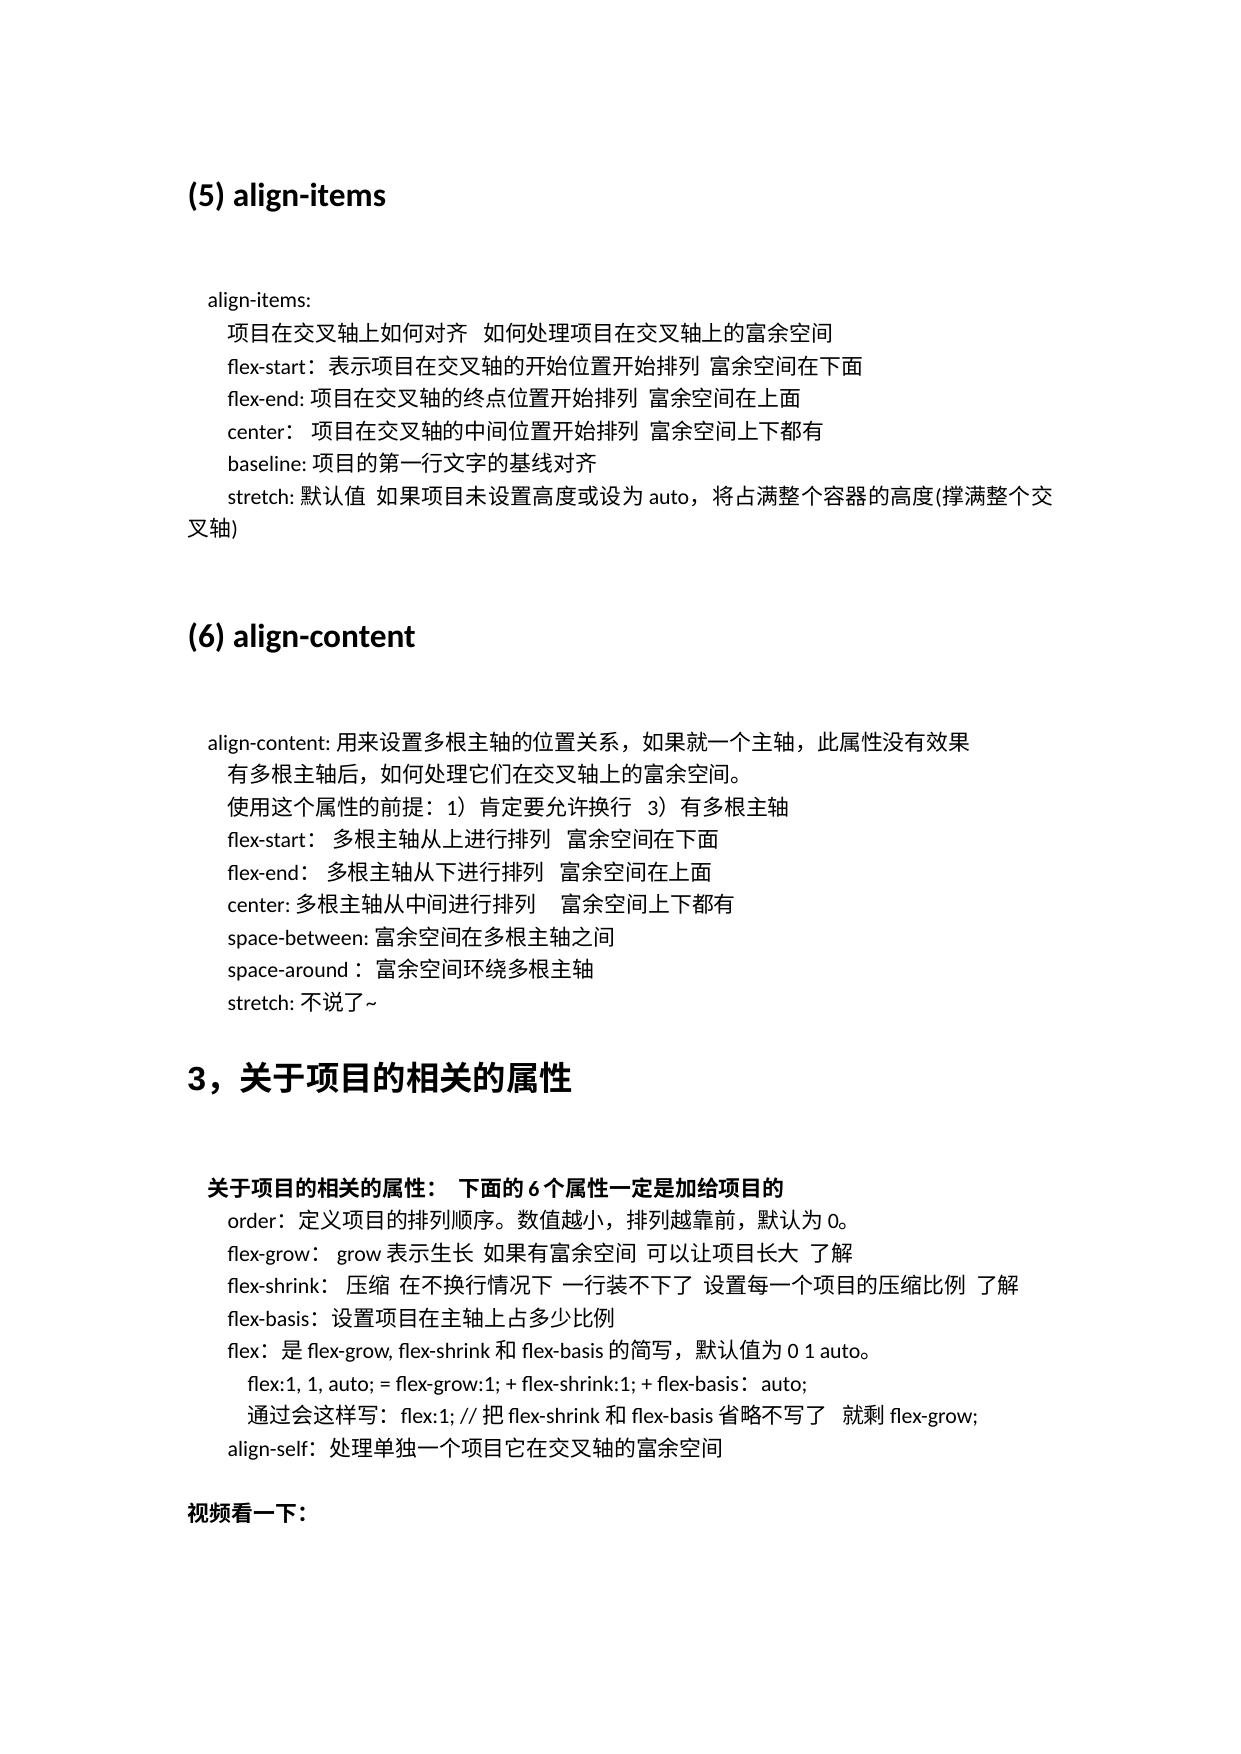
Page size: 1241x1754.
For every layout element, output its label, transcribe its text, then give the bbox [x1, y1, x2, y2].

subtitle 3，关于项目的相关的属性 [187, 1044, 1053, 1109]
text align-self：处理单独一个项目它在交叉轴的富余空间 [187, 1431, 1053, 1463]
text 关于项目的相关的属性： 下面的6个属性一定是加给项目的 [187, 1171, 1053, 1203]
text center: 多根主轴从中间进行排列 富余空间上下都有 [187, 887, 1053, 919]
text space-around ：富余空间环绕多根主轴 [187, 952, 1053, 984]
text flex-start： 多根主轴从上进行排列 富余空间在下面 [187, 822, 1053, 854]
text flex-basis：设置项目在主轴上占多少比例 [187, 1301, 1053, 1333]
text 有多根主轴后，如何处理它们在交叉轴上的富余空间。 [187, 757, 1053, 789]
subtitle (5) align-items [187, 162, 1053, 227]
text space-between: 富余空间在多根主轴之间 [187, 919, 1053, 952]
text center： 项目在交叉轴的中间位置开始排列 富余空间上下都有 [187, 413, 1053, 446]
text baseline: 项目的第一行文字的基线对齐 [187, 446, 1053, 478]
text flex:1, 1, auto; = flex-grow:1; + flex-shrink:1; + flex-basis：auto; [187, 1366, 1053, 1398]
text flex-shrink： 压缩 在不换行情况下 一行装不下了 设置每一个项目的压缩比例 了解 [187, 1268, 1053, 1301]
text flex-start：表示项目在交叉轴的开始位置开始排列 富余空间在下面 [187, 348, 1053, 381]
text stretch: 默认值 如果项目未设置高度或设为auto，将占满整个容器的高度(撑满整个交叉轴) [187, 478, 1053, 543]
text stretch: 不说了~ [187, 984, 1053, 1017]
text flex-end: 项目在交叉轴的终点位置开始排列 富余空间在上面 [187, 381, 1053, 413]
text align-content: 用来设置多根主轴的位置关系，如果就一个主轴，此属性没有效果 [187, 724, 1053, 757]
text order：定义项目的排列顺序。数值越小，排列越靠前，默认为0。 [187, 1203, 1053, 1236]
text 通过会这样写：flex:1; // 把flex-shrink 和 flex-basis省略不写了 就剩flex-grow; [187, 1398, 1053, 1431]
text 使用这个属性的前提：1）肯定要允许换行 3）有多根主轴 [187, 789, 1053, 822]
text flex：是flex-grow, flex-shrink 和 flex-basis的简写，默认值为0 1 auto。 [187, 1333, 1053, 1366]
text flex-end： 多根主轴从下进行排列 富余空间在上面 [187, 854, 1053, 887]
text 项目在交叉轴上如何对齐 如何处理项目在交叉轴上的富余空间 [187, 316, 1053, 348]
text flex-grow： grow 表示生长 如果有富余空间 可以让项目长大 了解 [187, 1236, 1053, 1268]
text 视频看一下： [187, 1496, 1053, 1528]
text align-items: [187, 283, 1053, 316]
subtitle (6) align-content [187, 603, 1053, 668]
